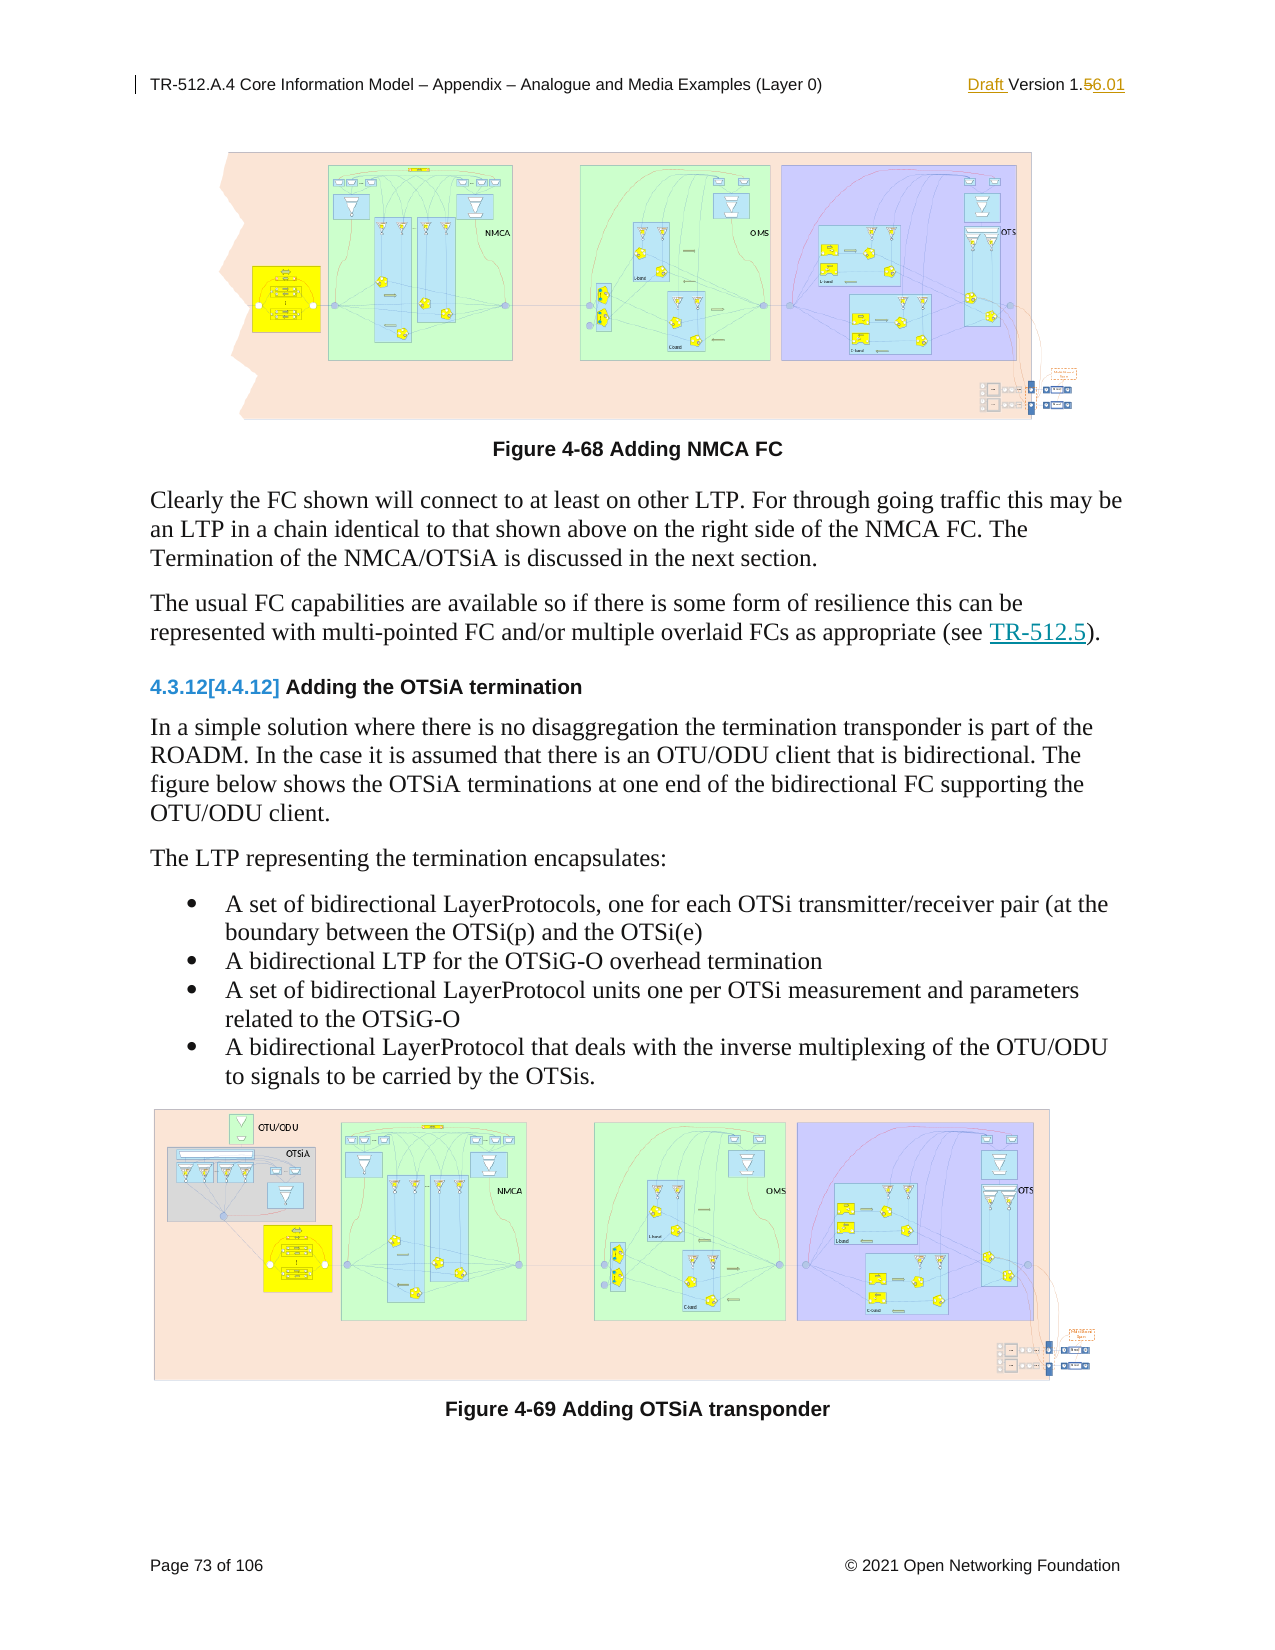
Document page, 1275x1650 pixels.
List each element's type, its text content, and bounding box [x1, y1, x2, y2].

text The LTP representing the termination encapsulates: [150, 843, 1125, 872]
list A bidirectional LTP for the OTSiG-O overhead termination [187, 946, 1125, 975]
text Clearly the FC shown will connect to at least on other LTP. For through going traffic this may be an LTP in a chain identical to that shown above on the right side of the NMCA FC. The Termination of the NMCA/OTSiA is discussed in the next section. [150, 486, 1125, 572]
list A set of bidirectional LayerProtocol units one per OTSi measurement and parameters related to the OTSiG-O [187, 975, 1125, 1032]
subtitle Adding the OTSiA termination [150, 675, 1125, 699]
list A bidirectional LayerProtocol that deals with the inverse multiplexing of the OTU/ODU to signals to be carried by the OTSis. [187, 1032, 1125, 1090]
text In a simple solution where there is no disaggregation the termination transponder is part of the ROADM. In the case it is assumed that there is an OTU/ODU client that is bidirectional. The figure below shows the OTSiA terminations at one end of the bidirectional FC supporting the OTU/ODU client. [150, 712, 1125, 827]
text The usual FC capabilities are available so if there is some form of resilience this can be represented with multi-pointed FC and/or multiple overlaid FCs as appropriate (see TR-512.5). [150, 588, 1125, 646]
list A set of bidirectional LayerProtocols, one for each OTSi transmitter/receiver pair (at the boundary between the OTSi(p) and the OTSi(e) [187, 889, 1125, 946]
